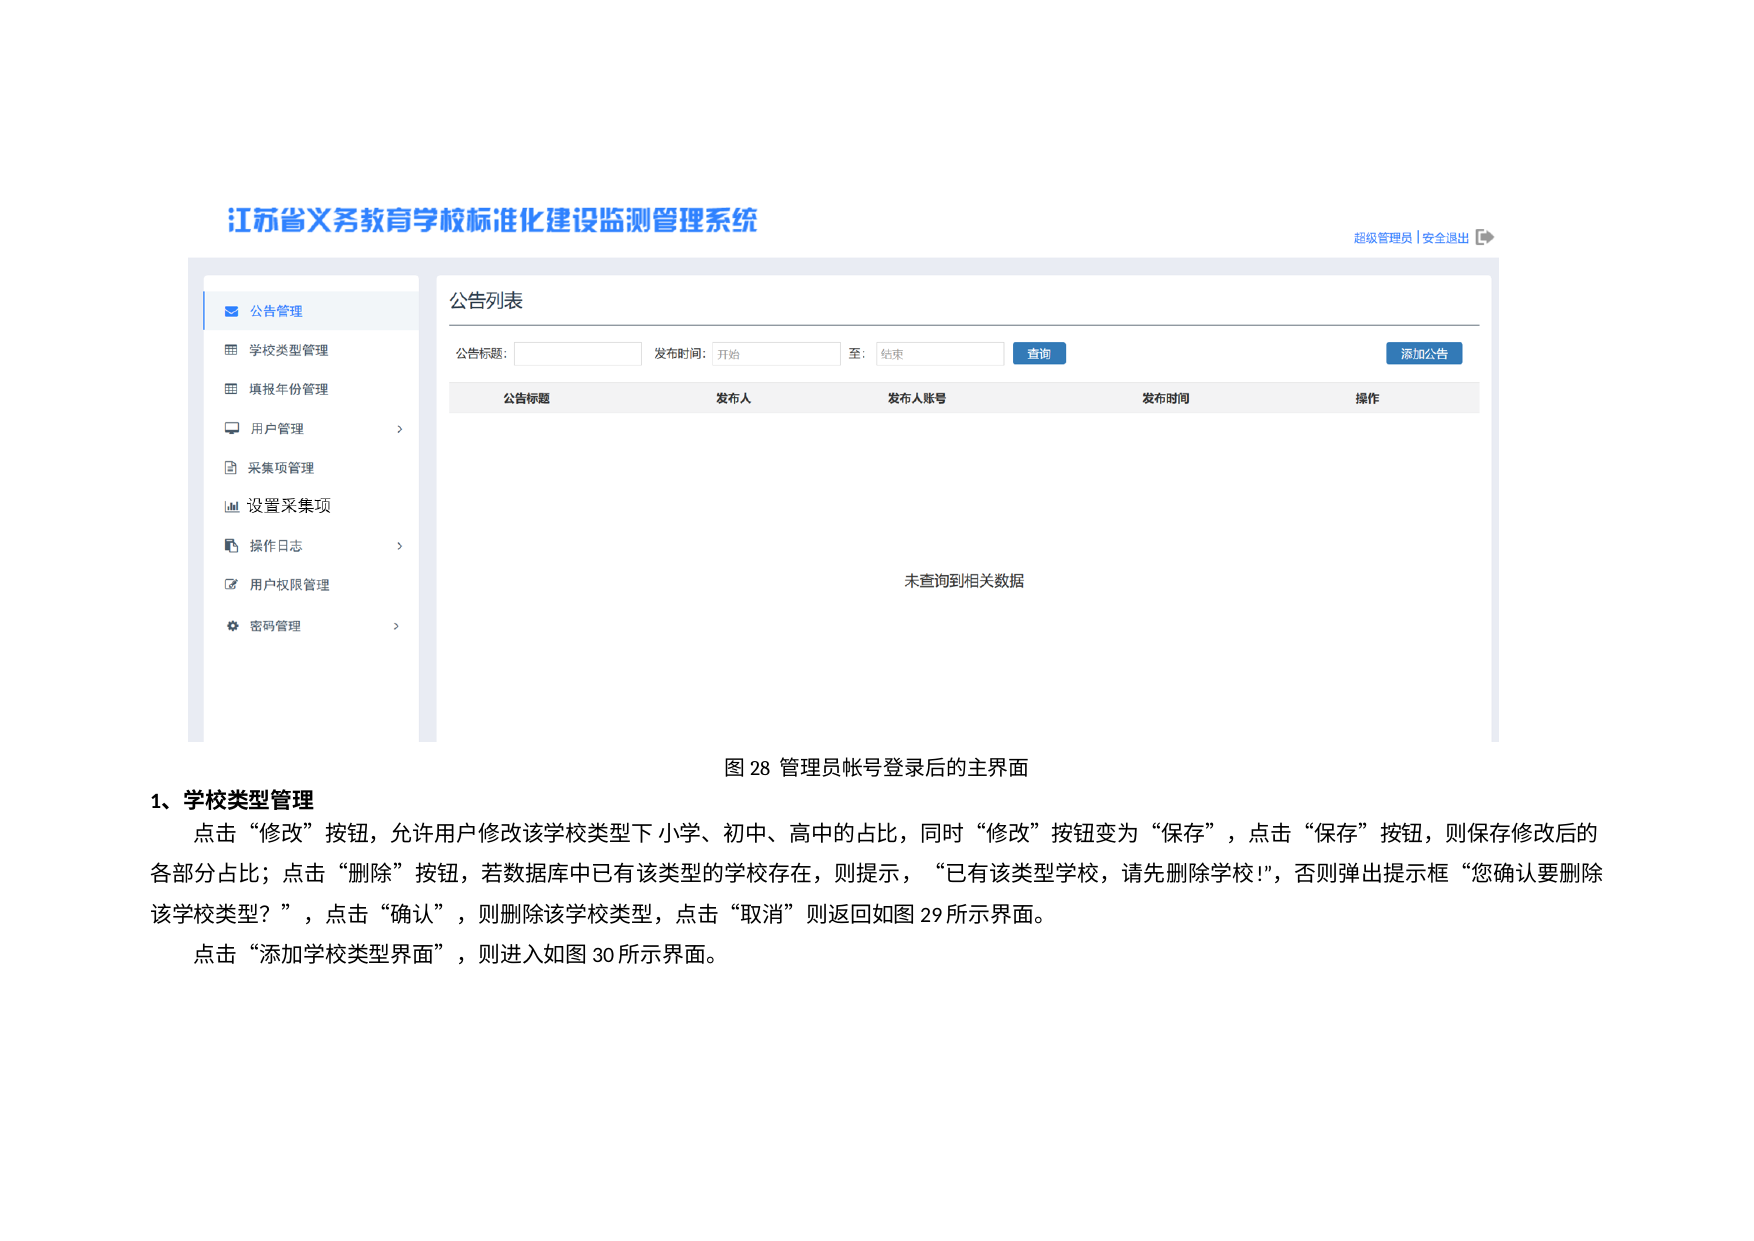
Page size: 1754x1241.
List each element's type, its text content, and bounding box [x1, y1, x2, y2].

text 点击“添加学校类型界面”，则进入如图30所示界面。 [150, 937, 1604, 969]
text 图 28 管理员帐号登录后的主界面 [150, 750, 1604, 783]
text 1、学校类型管理 [150, 783, 1604, 815]
text 点击“修改”按钮，允许用户修改该学校类型下 小学、初中、高中的占比，同时“修改”按钮变为“保存”，点击“保存”按钮，则保存修改后的各部分占比；点击“删除”按钮，若数据库中已有该类型的学校存在，则提示，“已有该类型学校，请先删除学校!”，否则弹出提示框“您确认要删除该学校类型？”，点击“确认”，则删除该学校类型，点击“取消”则返回如图29所示界面。 [150, 815, 1604, 929]
picture [150, 197, 1500, 746]
